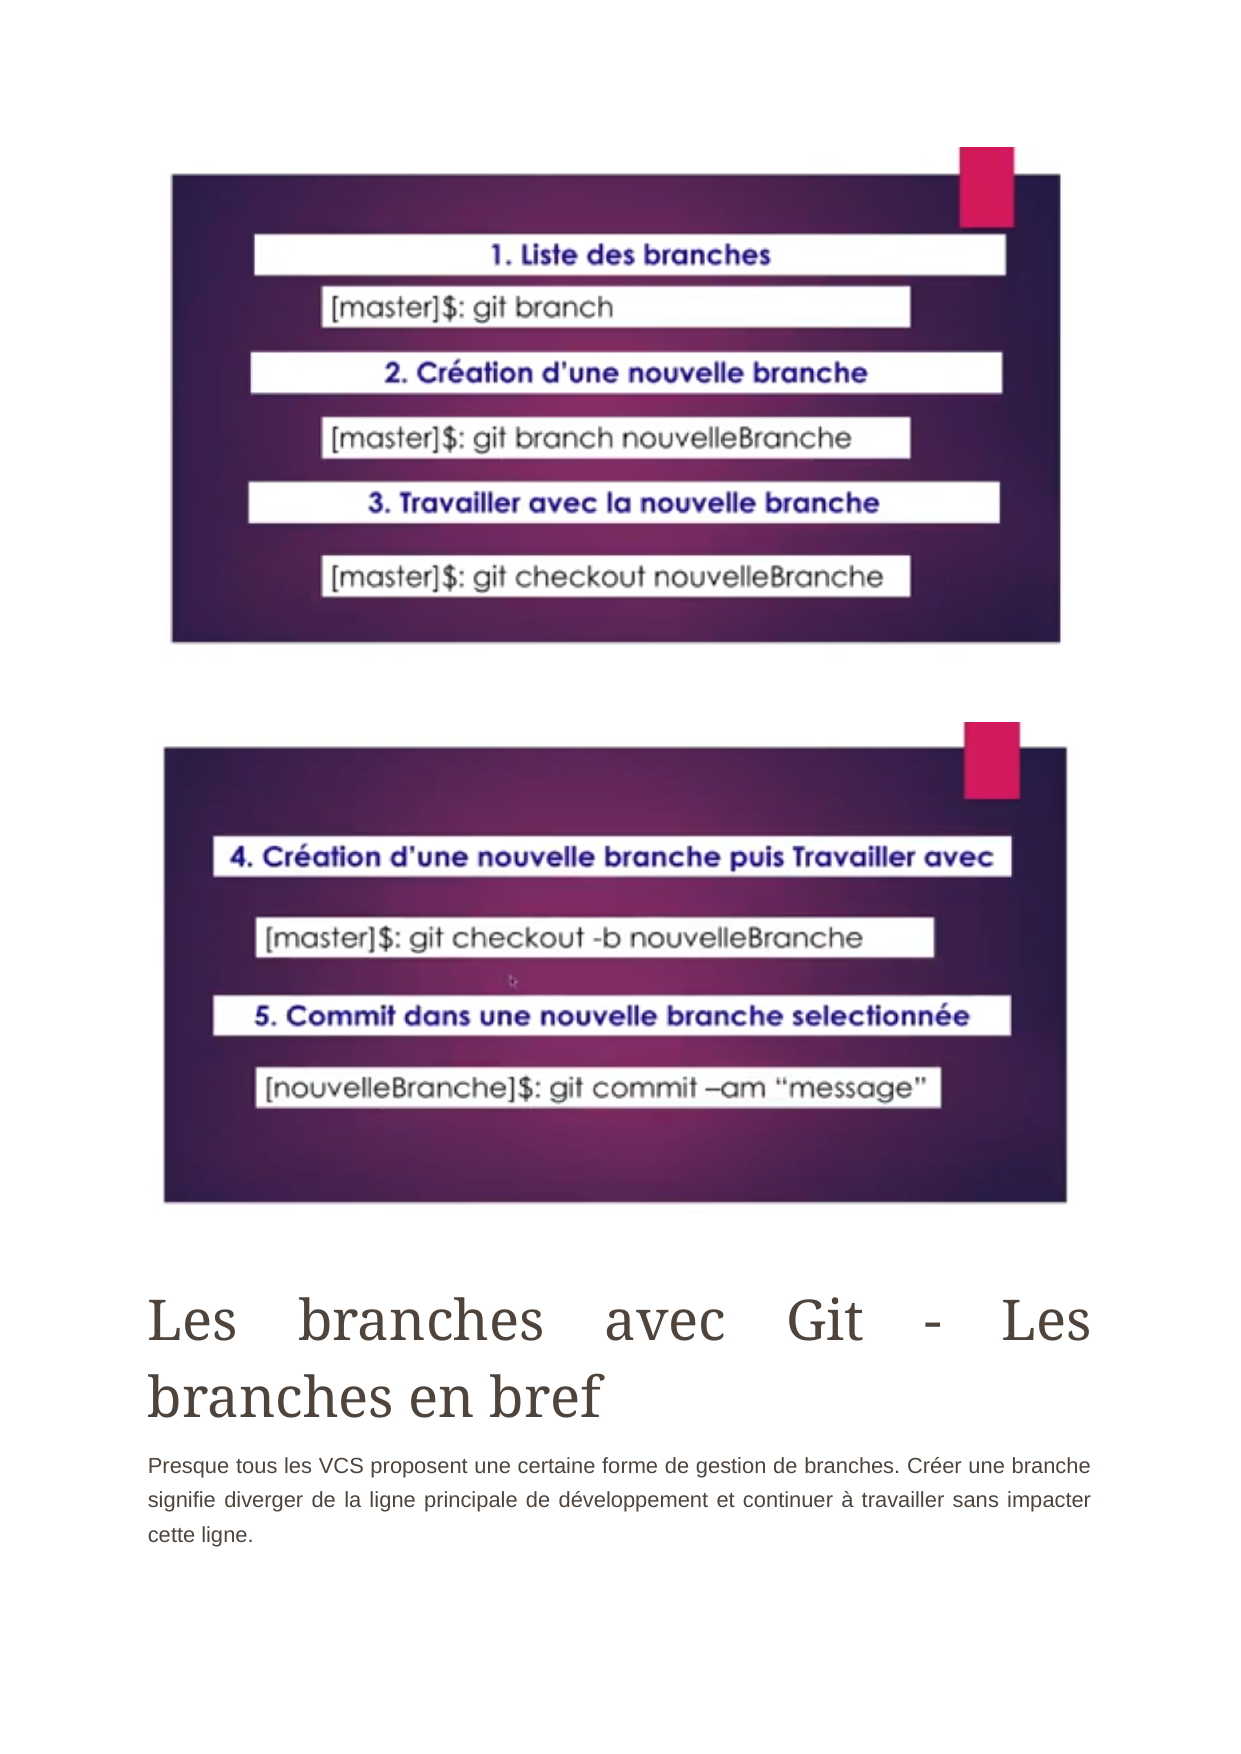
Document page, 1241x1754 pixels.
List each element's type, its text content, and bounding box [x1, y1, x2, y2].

subtitle Les branches avec Git - Les branches en bref [148, 1280, 1093, 1433]
text Presque tous les VCS proposent une certaine forme de gestion de branches. Créer une branche signifie diverger de la ligne principale de développement et continuer à travailler sans impacter cette ligne. [148, 1443, 1093, 1547]
picture [147, 722, 1083, 1215]
picture [147, 147, 1085, 658]
